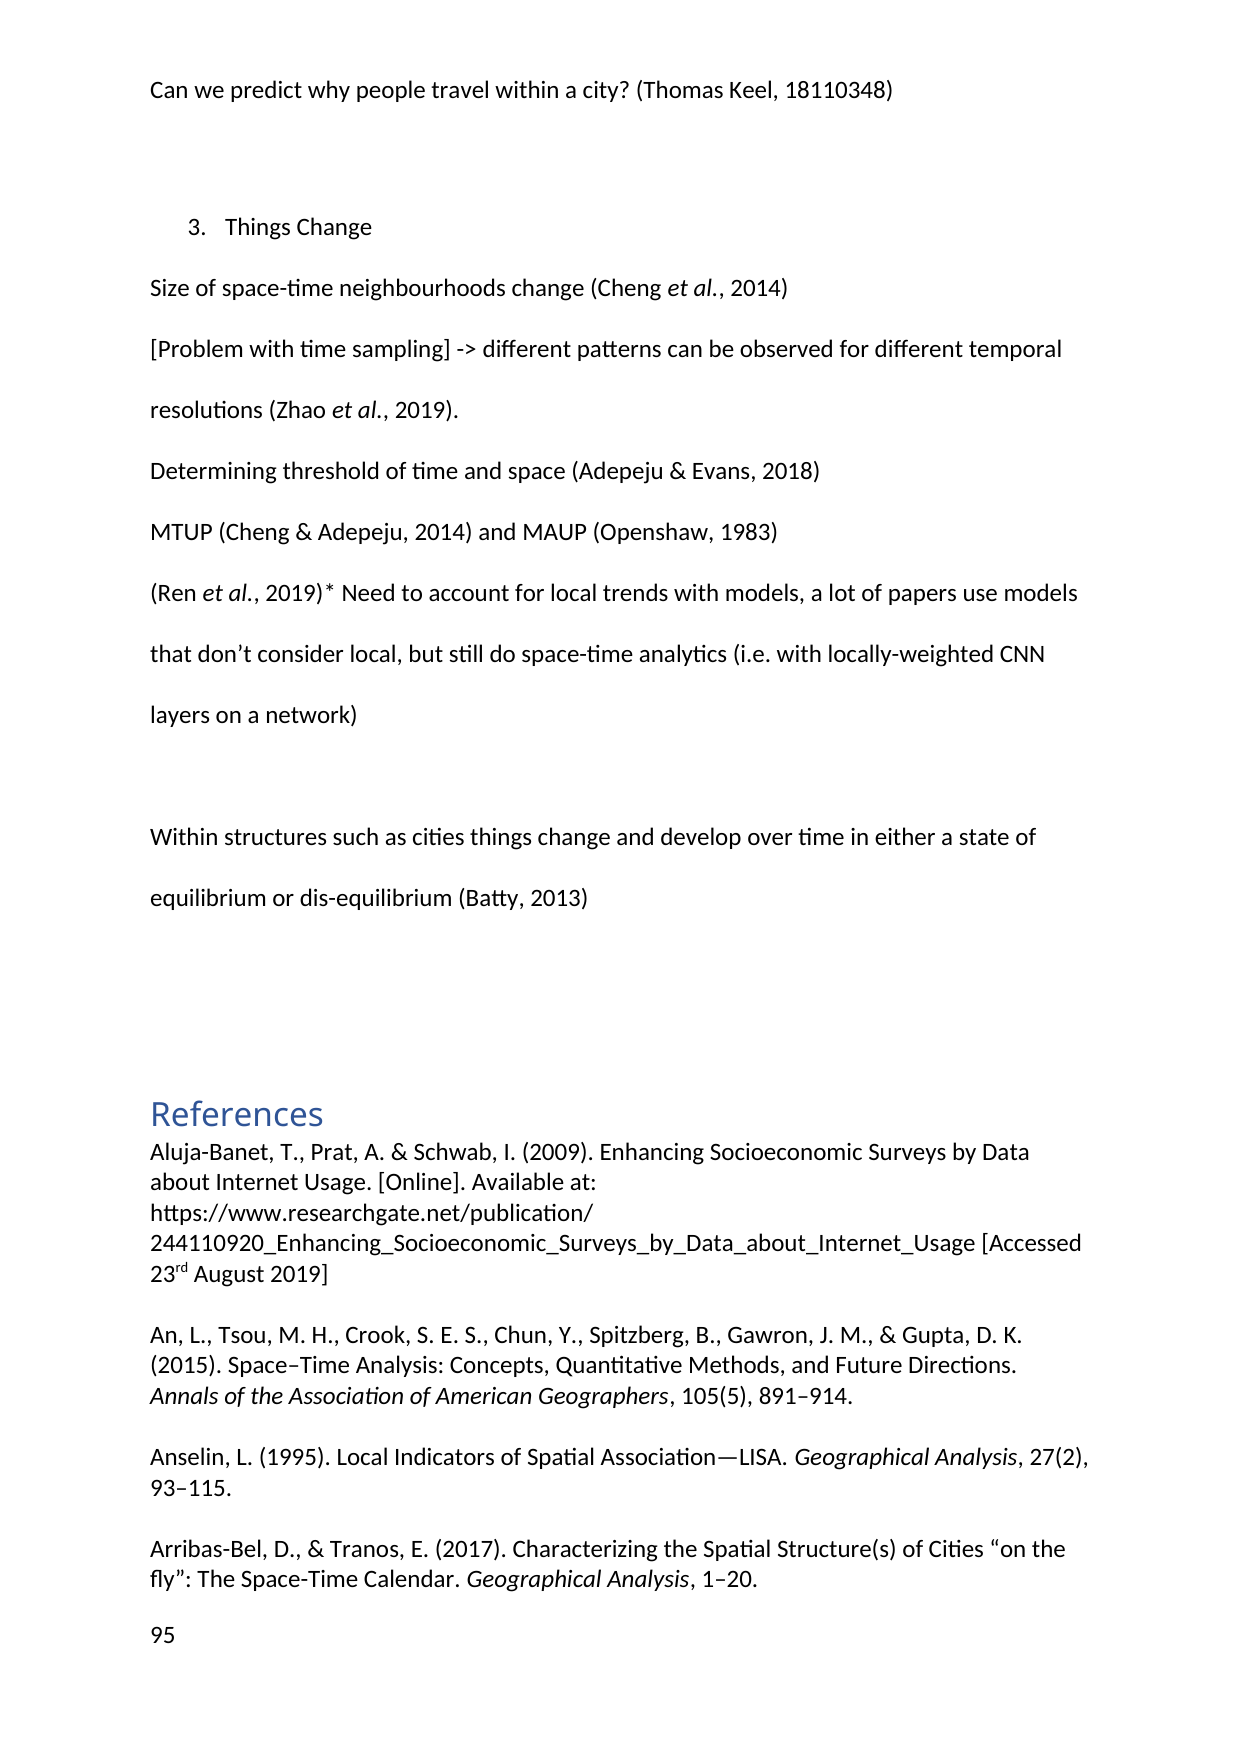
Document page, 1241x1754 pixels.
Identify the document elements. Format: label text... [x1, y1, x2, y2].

text [Problem with time sampling] -> ﻿different patterns can be observed for different temporal resolutions (Zhao et al., 2019). [150, 333, 1090, 425]
text Within structures such as cities things change and develop over time in either a state of equilibrium or dis-equilibrium (Batty, 2013) [150, 821, 1090, 913]
text An, L., Tsou, M. H., Crook, S. E. S., Chun, Y., Spitzberg, B., Gawron, J. M., & Gupta, D. K. (2015). Space–Time Analysis: Concepts, Quantitative Methods, and Future Directions. Annals of the Association of American Geographers, 105(5), 891–914. [150, 1319, 1090, 1411]
text Anselin, L. (1995). Local Indicators of Spatial Association—LISA. Geographical Analysis, 27(2), 93–115. [150, 1441, 1090, 1502]
text (Ren et al., 2019)* Need to account for local trends with models, a lot of papers use models that don’t consider local, but still do space-time analytics (i.e. with locally-weighted CNN layers on a network) [150, 577, 1090, 730]
text Size of space-time neighbourhoods change (Cheng et al., 2014) [150, 272, 1090, 303]
text Arribas-Bel, D., & Tranos, E. (2017). Characterizing the Spatial Structure(s) of Cities “on the fly”: The Space-Time Calendar. Geographical Analysis, 1–20. [150, 1533, 1090, 1594]
list Things Change [187, 211, 1090, 242]
text Determining threshold of time and space (Adepeju & Evans, 2018) [150, 455, 1090, 486]
text MTUP (Cheng & Adepeju, 2014) and MAUP (Openshaw, 1983) [150, 516, 1090, 547]
text https://www.researchgate.net/publication/244110920_Enhancing_Socioeconomic_Surveys_by_Data_about_Internet_Usage [Accessed 23rd August 2019] [150, 1197, 1090, 1289]
text Aluja-Banet, T., Prat, A. & Schwab, I. (2009). Enhancing Socioeconomic Surveys by Data about Internet Usage. [Online]. Available at: [150, 1136, 1090, 1197]
subtitle References [150, 1091, 1090, 1136]
